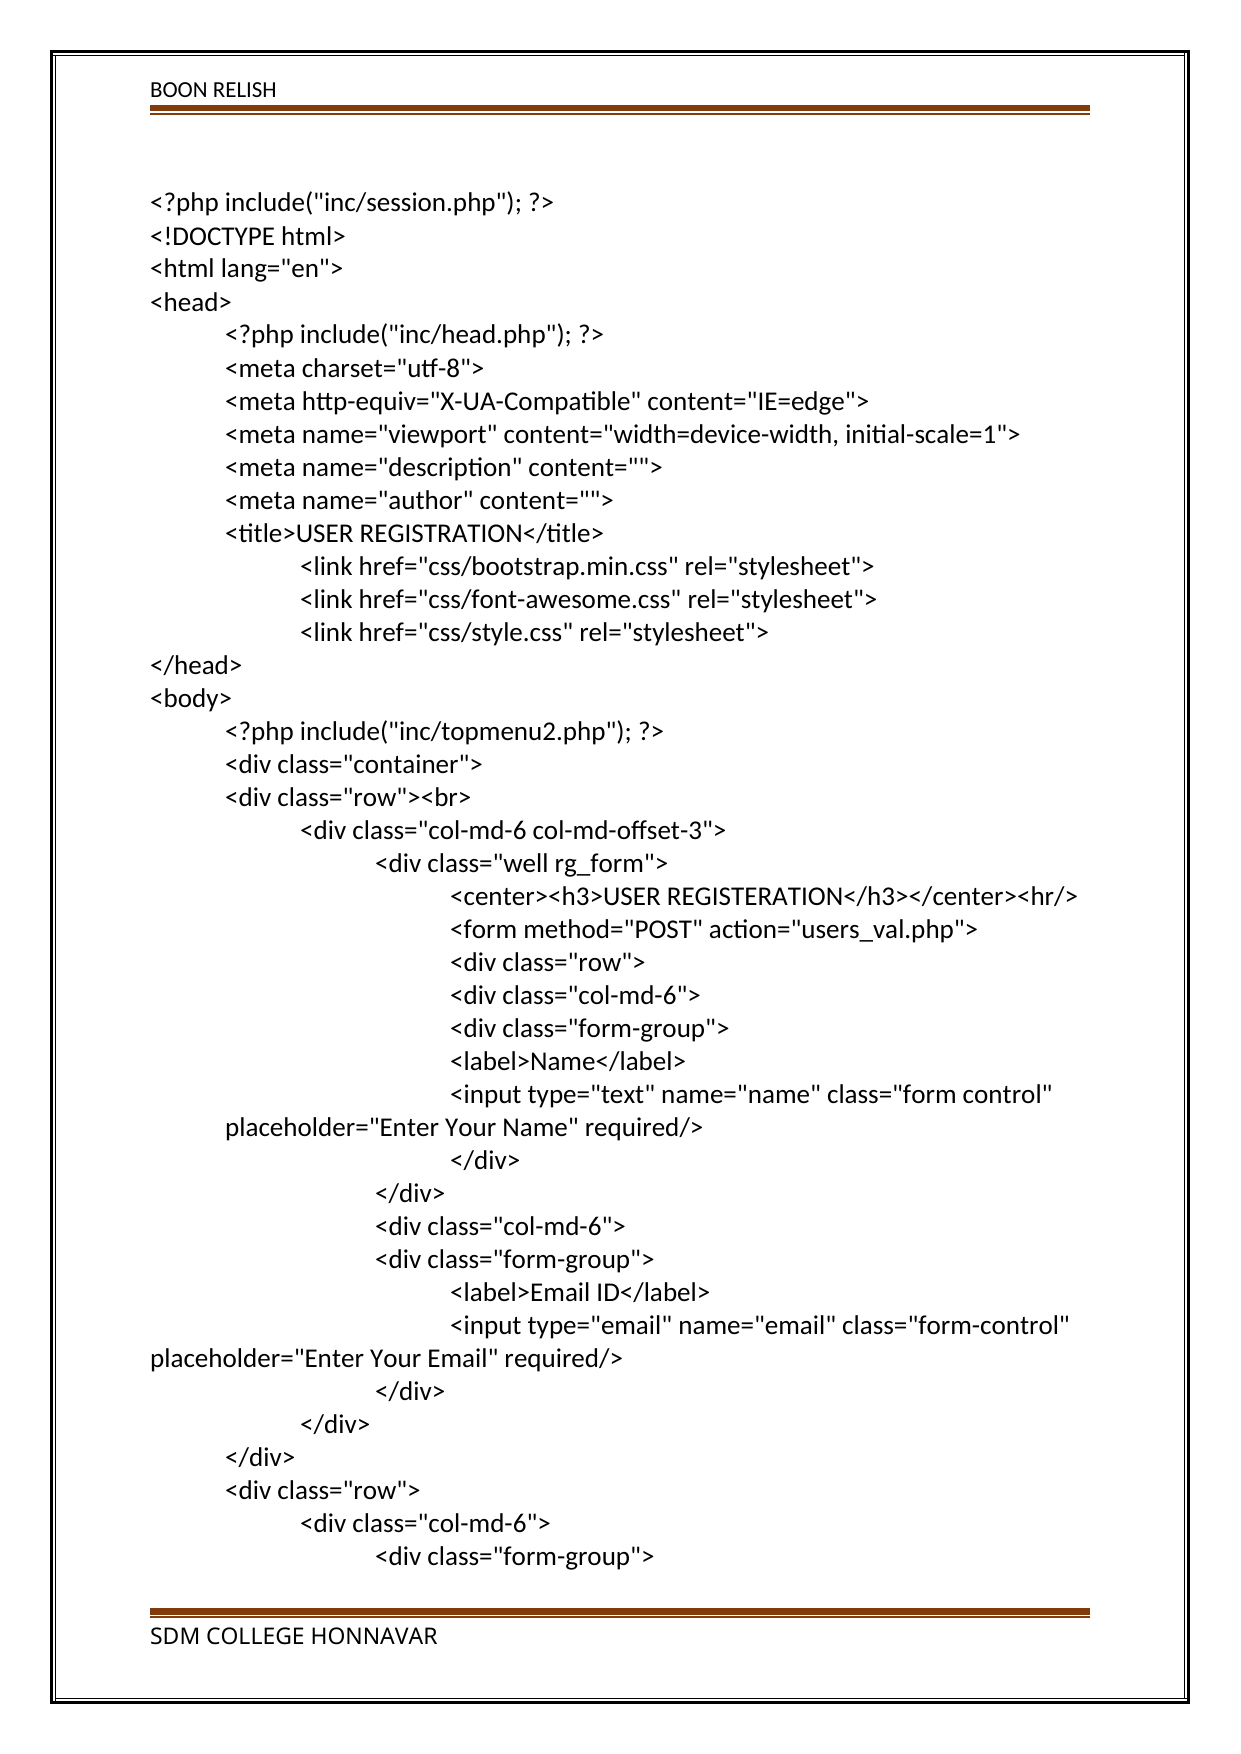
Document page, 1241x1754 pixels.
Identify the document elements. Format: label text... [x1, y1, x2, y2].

text <meta charset="utf-8"> [150, 351, 1090, 384]
text <div class="row"> [150, 1473, 1090, 1506]
text <div class="well rg_form"> [150, 846, 1090, 879]
text </head> [150, 648, 1090, 681]
text </div> [150, 1143, 1090, 1176]
text <link href="css/bootstrap.min.css" rel="stylesheet"> [150, 549, 1090, 582]
text </div> [150, 1407, 1090, 1440]
text <title>USER REGISTRATION</title> [150, 516, 1090, 549]
text </div> [150, 1176, 1090, 1209]
text <div class="row"><br> [150, 780, 1090, 813]
text <div class="form-group"> [150, 1242, 1090, 1275]
text <div class="row"> [150, 945, 1090, 978]
text <div class="form-group"> [150, 1539, 1090, 1572]
text <meta http-equiv="X-UA-Compatible" content="IE=edge"> [150, 384, 1090, 417]
text <meta name="description" content=""> [150, 450, 1090, 483]
text <input type="email" name="email" class="form-control" placeholder="Enter Your Email" required/> [150, 1308, 1090, 1374]
text <meta name="author" content=""> [150, 483, 1090, 516]
text <div class="container"> [150, 747, 1090, 780]
text <?php include("inc/topmenu2.php"); ?> [150, 714, 1090, 747]
text <body> [150, 681, 1090, 714]
text <meta name="viewport" content="width=device-width, initial-scale=1"> [150, 417, 1090, 450]
text <div class="col-md-6"> [150, 1209, 1090, 1242]
text </div> [150, 1440, 1090, 1473]
text <div class="col-md-6 col-md-offset-3"> [150, 813, 1090, 846]
text <?php include("inc/session.php"); ?> [150, 186, 1090, 219]
text <input type="text" name="name" class="form control" placeholder="Enter Your Name" required/> [225, 1077, 1090, 1143]
text <div class="col-md-6"> [150, 978, 1090, 1011]
text <?php include("inc/head.php"); ?> [150, 318, 1090, 351]
text <label>Name</label> [150, 1044, 1090, 1077]
text <head> [150, 285, 1090, 318]
text <html lang="en"> [150, 252, 1090, 285]
text <link href="css/style.css" rel="stylesheet"> [150, 615, 1090, 648]
text <div class="col-md-6"> [150, 1506, 1090, 1539]
text </div> [150, 1374, 1090, 1407]
text <label>Email ID</label> [150, 1275, 1090, 1308]
text <form method="POST" action="users_val.php"> [150, 912, 1090, 945]
text <!DOCTYPE html> [150, 219, 1090, 252]
text <div class="form-group"> [150, 1011, 1090, 1044]
text <link href="css/font-awesome.css" rel="stylesheet"> [150, 582, 1090, 615]
text <center><h3>USER REGISTERATION</h3></center><hr/> [150, 879, 1090, 912]
